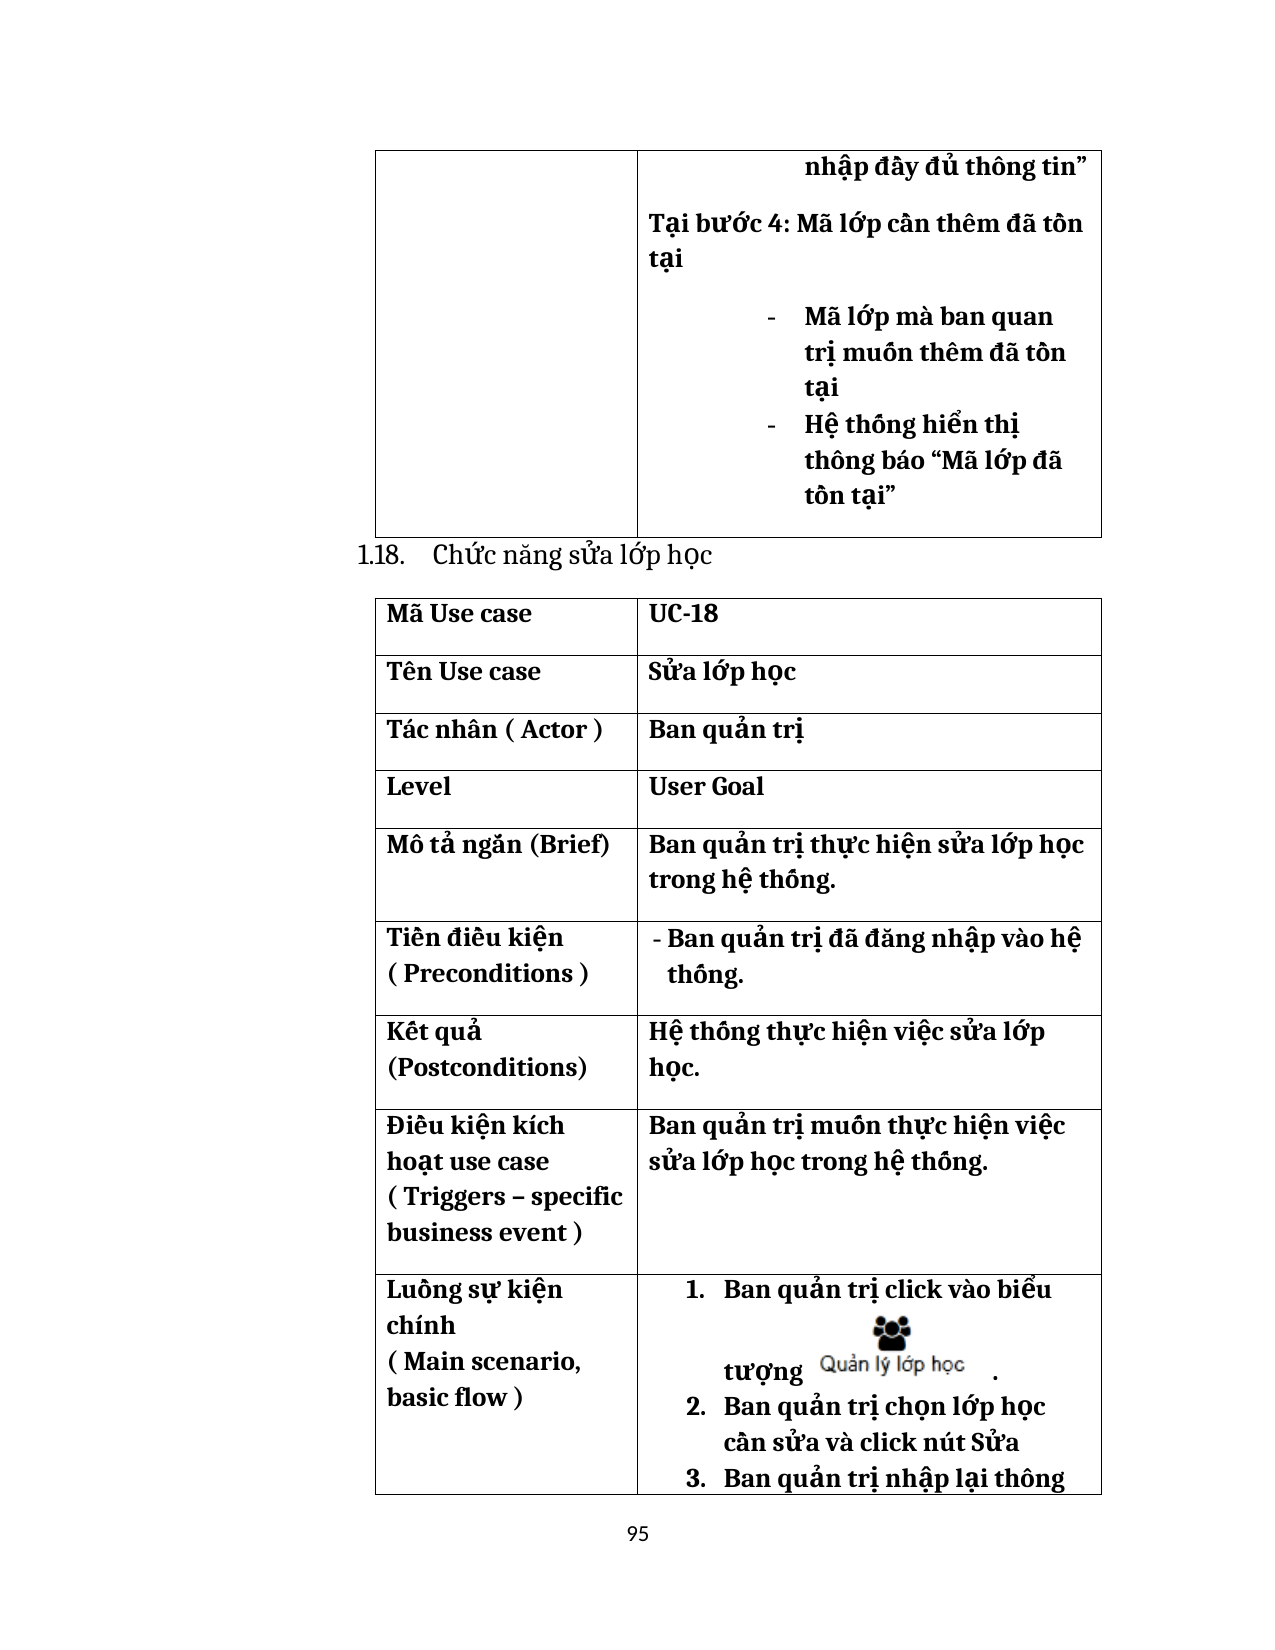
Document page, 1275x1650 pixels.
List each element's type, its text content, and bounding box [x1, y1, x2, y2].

table_cell Mô tả ngắn (Brief) [376, 829, 637, 921]
list Chức năng sửa lớp học [358, 538, 1125, 572]
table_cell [376, 1275, 637, 1494]
table_header UC-18 [638, 599, 1101, 655]
table_header Mã Use case [376, 599, 637, 655]
table_cell Tiền điều kiện ( Preconditions ) [376, 922, 637, 1015]
table_cell Tên Use case [376, 656, 637, 713]
table_cell Ban quản trị [638, 714, 1101, 770]
table_cell Hệ thống thực hiện việc sửa lớp học. [638, 1016, 1101, 1109]
table_cell Ban quản trị thực hiện sửa lớp học trong hệ thống. [638, 829, 1101, 921]
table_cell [638, 151, 1101, 537]
table_cell Kết quả (Postconditions) [376, 1016, 637, 1109]
table_cell Ban quản trị muốn thực hiện việc sửa lớp học trong hệ thống. [638, 1110, 1101, 1273]
table_cell Điều kiện kích hoạt use case ( Triggers – specific business event ) [376, 1110, 637, 1273]
table_cell Sửa lớp học [638, 656, 1101, 713]
table_cell Tác nhân ( Actor ) [376, 714, 637, 770]
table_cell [638, 1275, 1101, 1494]
picture [808, 1310, 992, 1381]
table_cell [376, 151, 637, 537]
table_cell Ban quản trị đã đăng nhập vào hệ thống. [638, 922, 1101, 1015]
table_cell Level [376, 771, 637, 828]
table_cell User Goal [638, 771, 1101, 828]
